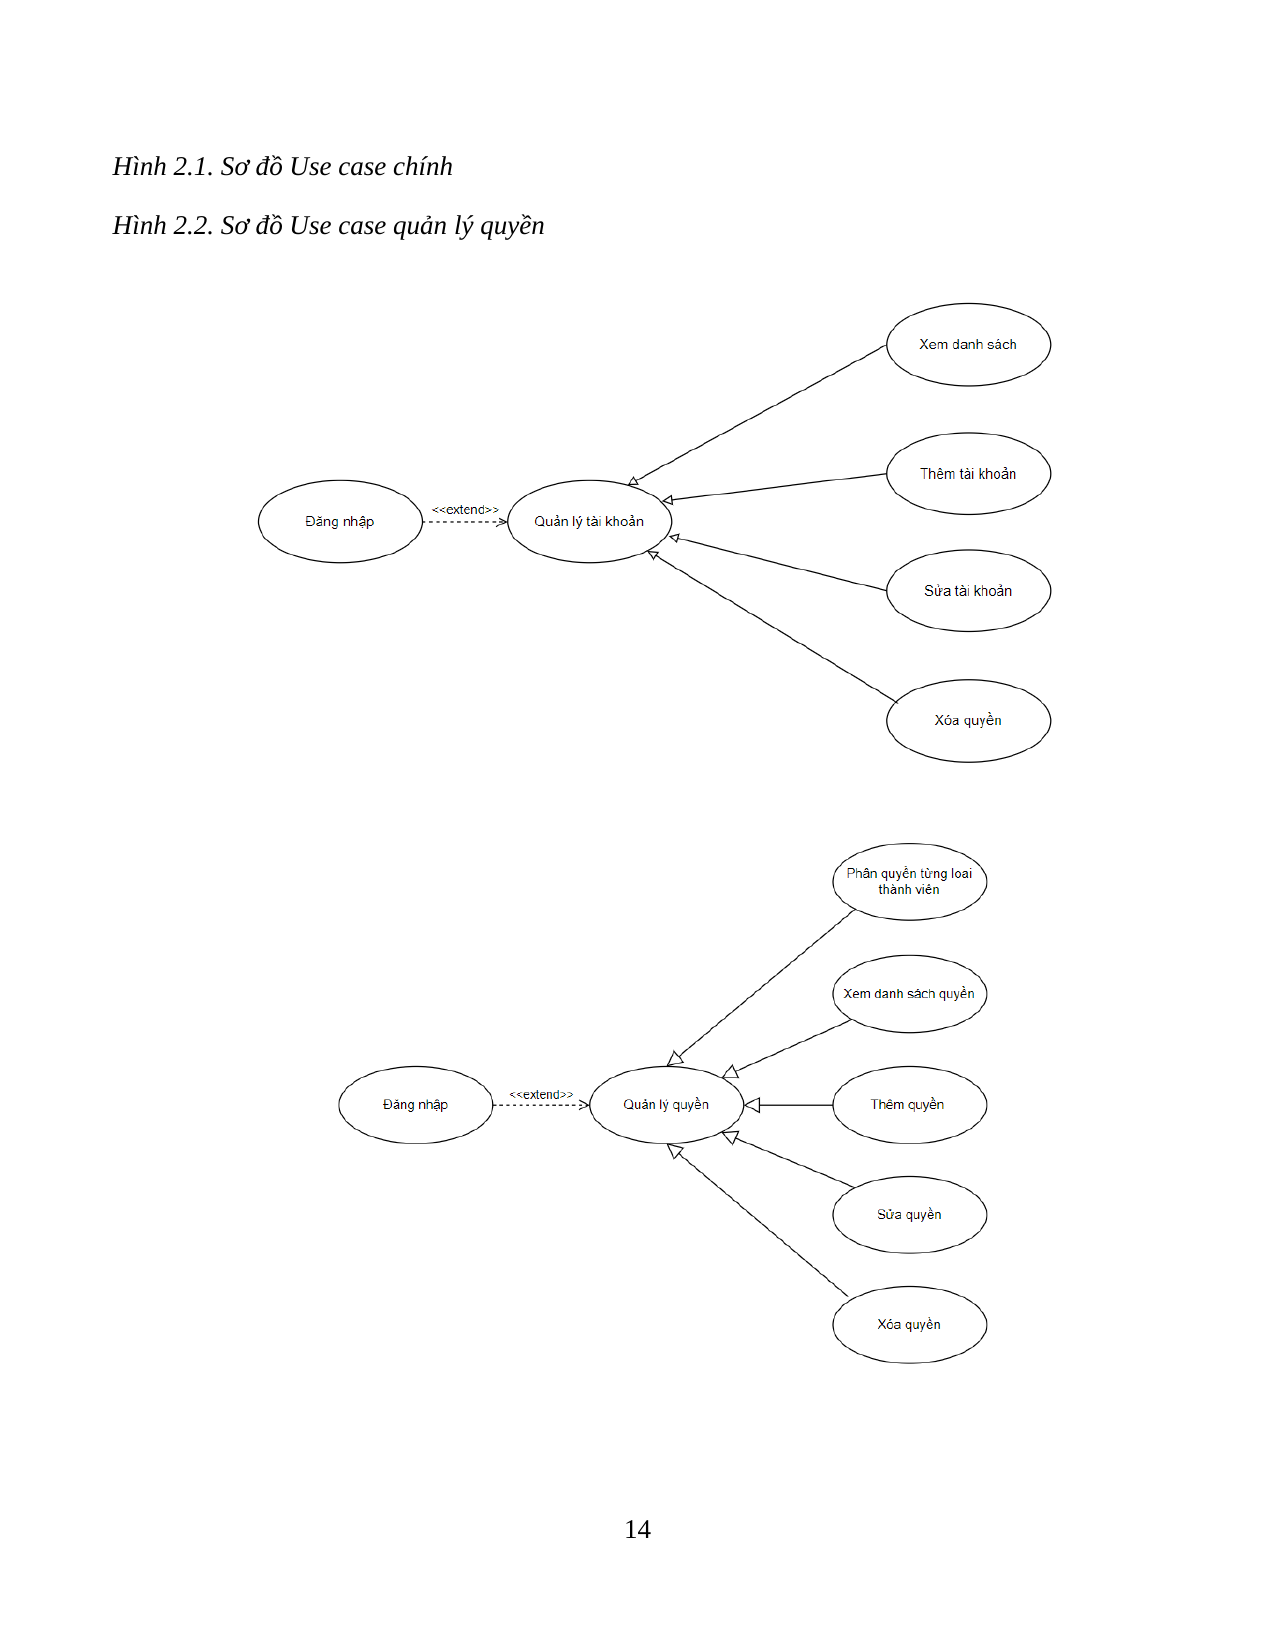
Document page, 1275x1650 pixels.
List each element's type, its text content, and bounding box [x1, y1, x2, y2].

picture [251, 801, 1024, 1406]
picture [204, 268, 1071, 793]
text Hình 2.2. Sơ đồ Use case quản lý quyền [112, 209, 1162, 240]
text Hình 2.1. Sơ đồ Use case chính [112, 150, 1162, 181]
